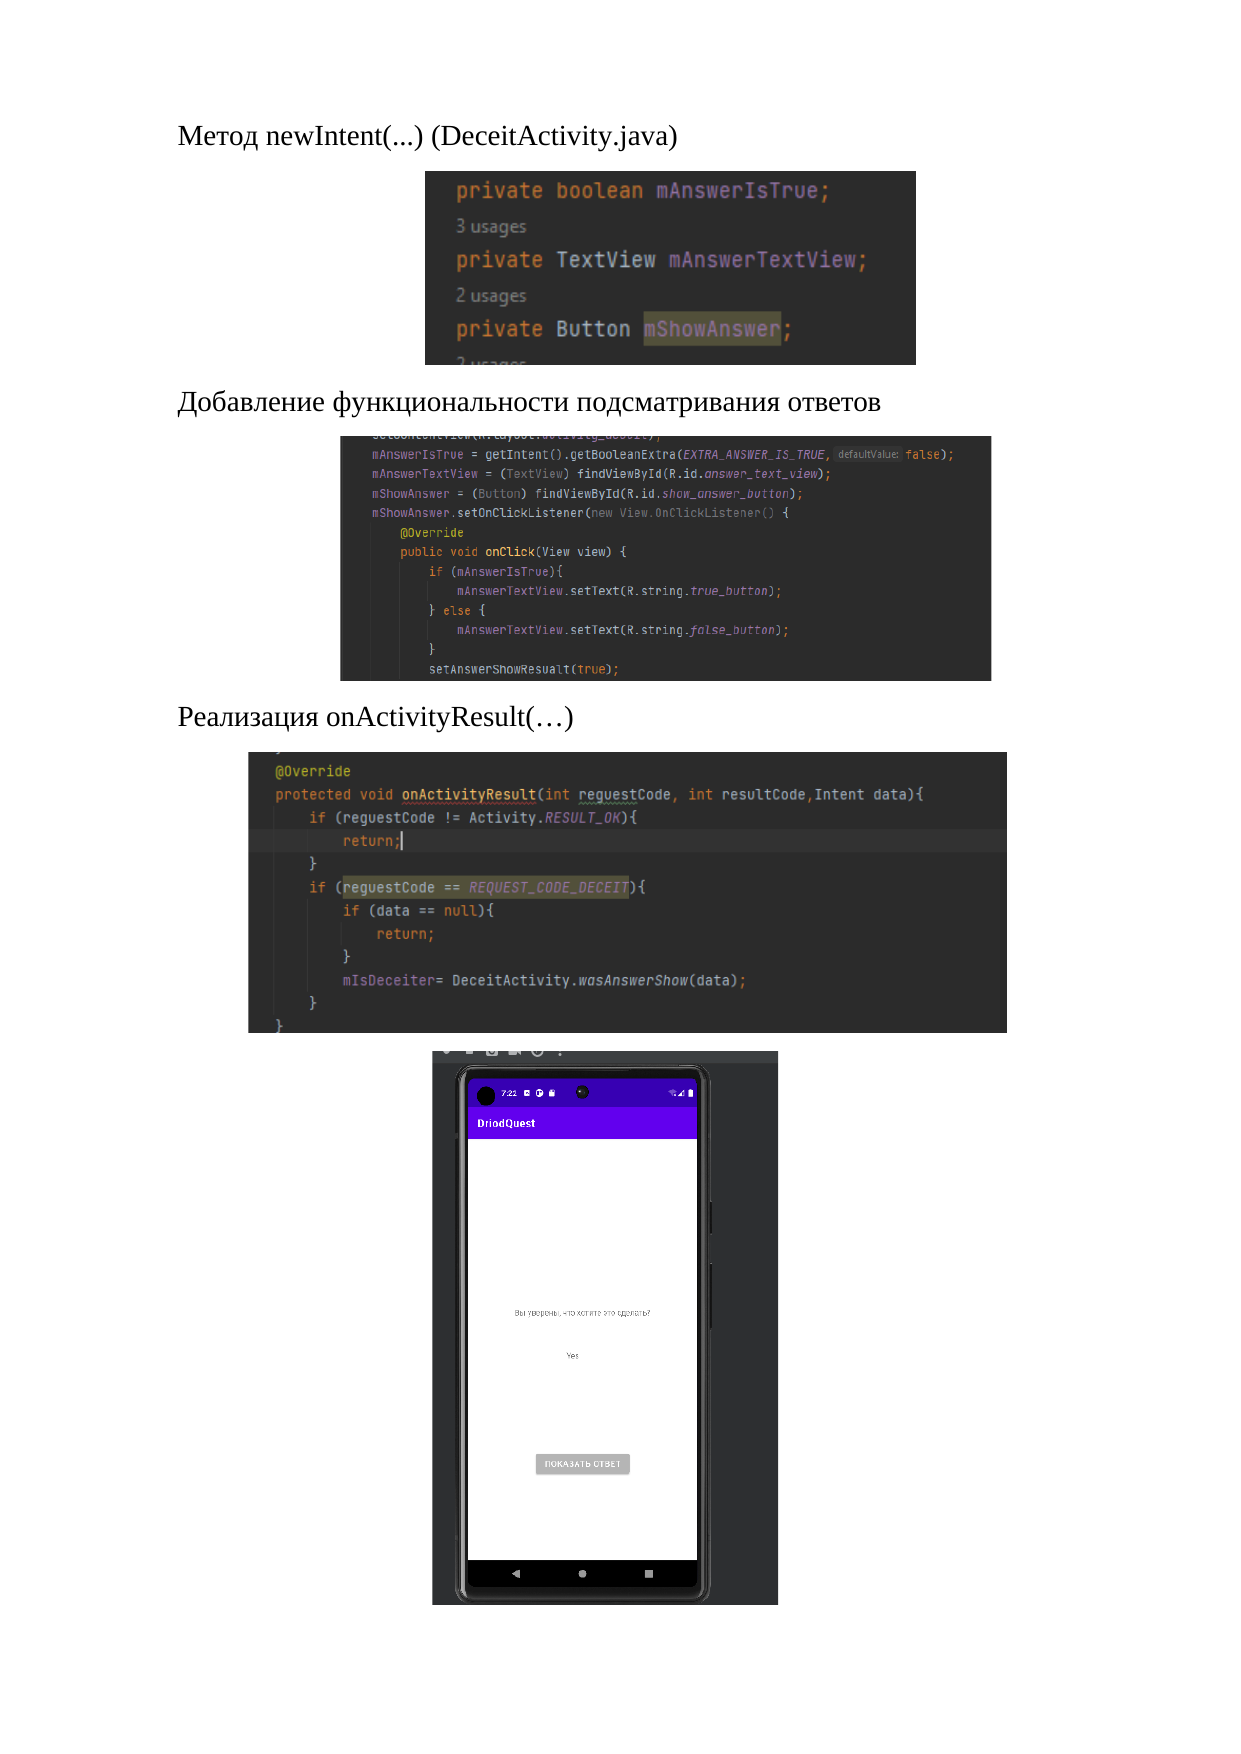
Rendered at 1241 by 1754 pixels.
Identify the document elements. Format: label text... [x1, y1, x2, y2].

text Метод newIntent(...) (DeceitActivity.java) [177, 118, 1152, 152]
picture [248, 752, 1007, 1033]
picture [340, 436, 992, 681]
picture [432, 1051, 779, 1605]
text Добавление функциональности подсматривания ответов [177, 384, 1152, 417]
text Реализация onActivityResult(…) [177, 699, 1152, 733]
picture [425, 171, 916, 365]
